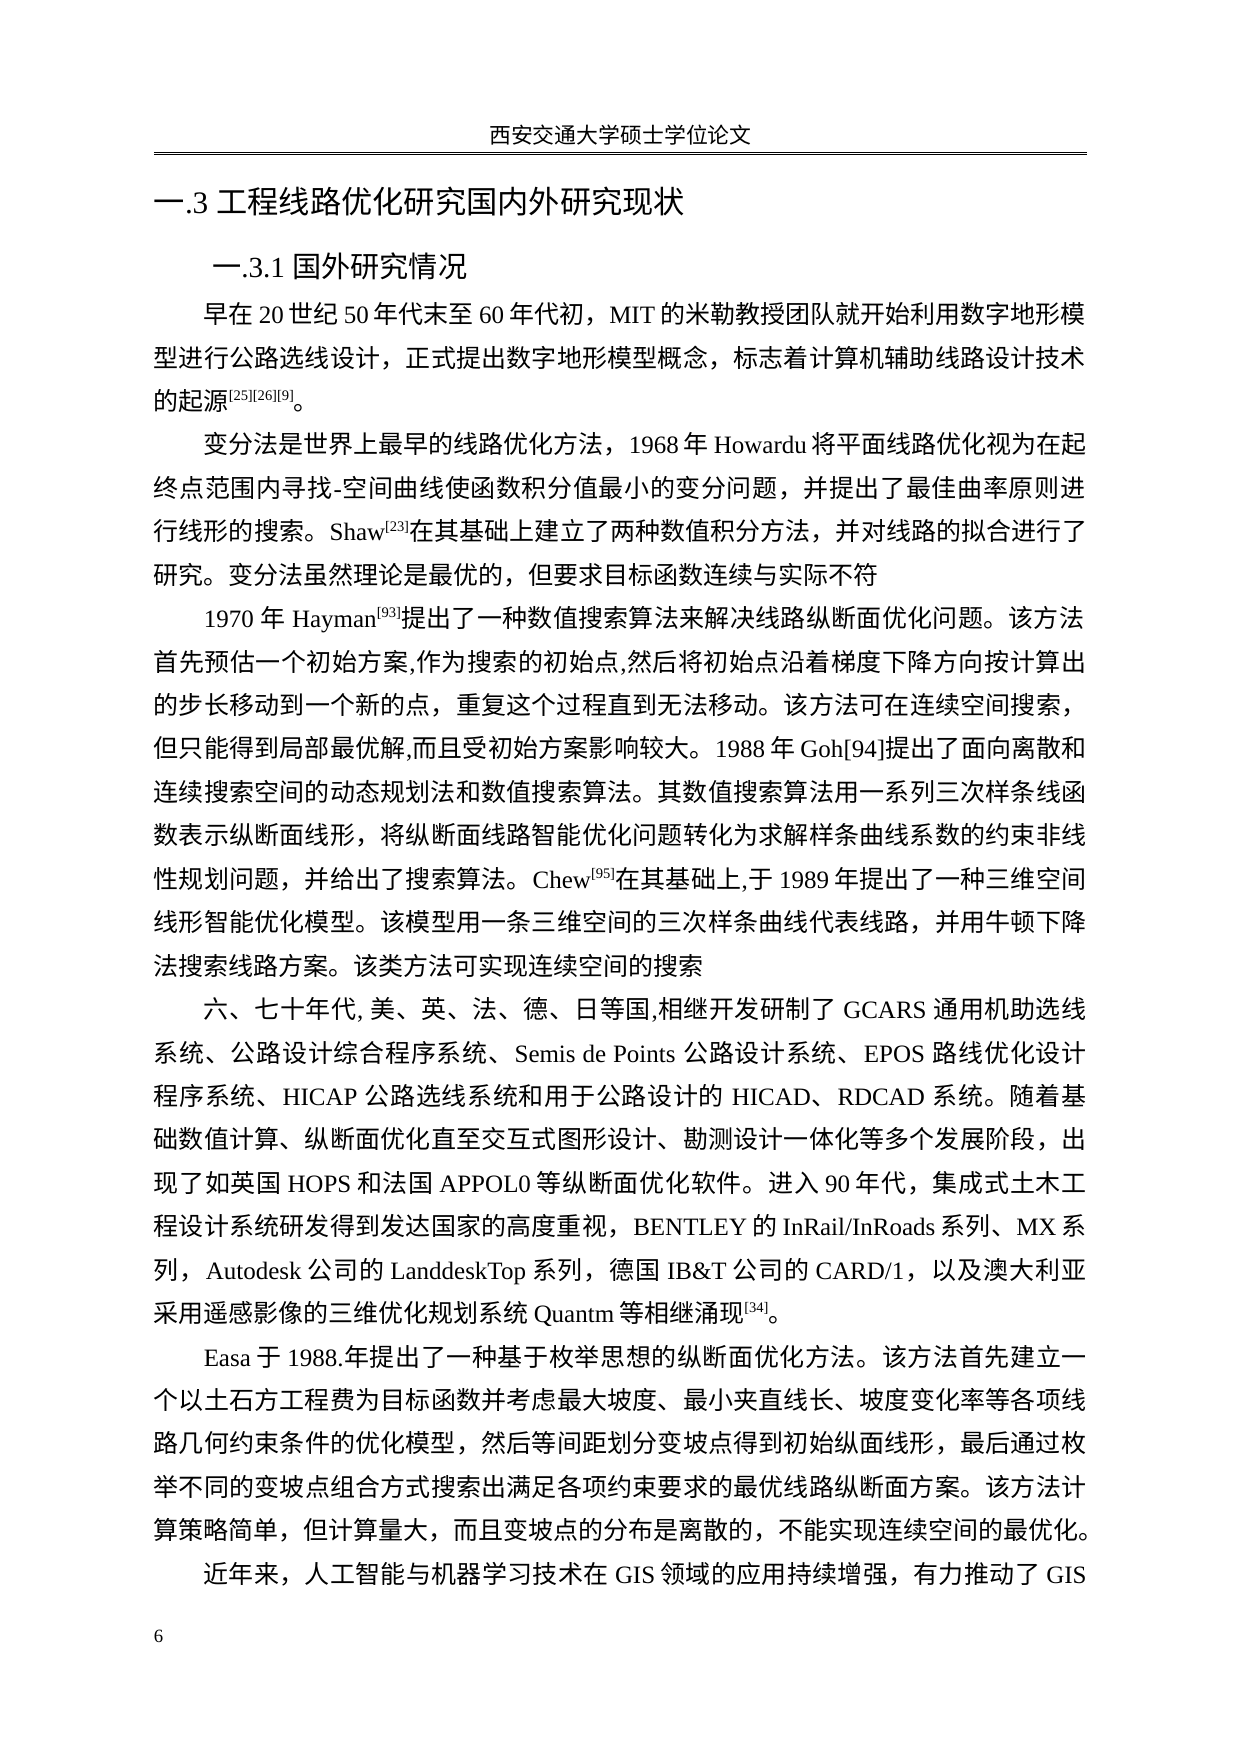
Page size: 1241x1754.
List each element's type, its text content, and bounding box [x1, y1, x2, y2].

subtitle 工程线路优化研究国内外研究现状 [153, 177, 1087, 222]
text 1970 年 Hayman[84]提出了一种数值搜索算法来解决线路纵断面优化问题。该方法首先预估一个初始方案,作为搜索的初始点,然后将初始点沿着梯度下降方向按计算出的步长移动到一个新的点，重复这个过程直到无法移动。该方法可在连续空间搜索，但只能得到局部最优解,而且受初始方案影响较大。1988年Goh[85]提出了面向离散和连续搜索空间的动态规划法和数值搜索算法。其数值搜索算法用一系列三次样条线函数表示纵断面线形，将纵断面线路智能优化问题转化为求解样条曲线系数的约束非线性规划问题，并给出了搜索算法。Chew[86]在其基础上,于 1989年提出了一种三维空间线形智能优化模型。该模型用一条三维空间的三次样条曲线代表线路，并用牛顿下降法搜索线路方案。该类方法可实现连续空间的搜索 [153, 599, 1087, 982]
subtitle 国外研究情况 [153, 244, 1087, 286]
text 六、七十年代, 美、英、法、德、日等国,相继开发研制了 GCARS 通用机助选线系统、公路设计综合程序系统、Semis de Points 公路设计系统、EPOS 路线优化设计程序系统、HICAP 公路选线系统和用于公路设计的 HICAD、RDCAD 系统。随着基础数值计算、纵断面优化直至交互式图形设计、勘测设计一体化等多个发展阶段，出现了如英国HOPS和法国APPOL0等纵断面优化软件。进入90年代，集成式土木工程设计系统研发得到发达国家的高度重视，BENTLEY的InRail/InRoads系列、MX系列，Autodesk公司的LanddeskTop系列，德国IB&T公司的CARD/1，以及澳大利亚采用遥感影像的三维优化规划系统Quantm等相继涌现[34]。 [153, 989, 1087, 1330]
text Easa于1988.年提出了一种基于枚举思想的纵断面优化方法。该方法首先建立一个以土石方工程费为目标函数并考虑最大坡度、最小夹直线长、坡度变化率等各项线路几何约束条件的优化模型，然后等间距划分变坡点得到初始纵面线形，最后通过枚举不同的变坡点组合方式搜索出满足各项约束要求的最优线路纵断面方案。该方法计算策略简单，但计算量大，而且变坡点的分布是离散的，不能实现连续空间的最优化。 [153, 1337, 1087, 1547]
text 变分法是世界上最早的线路优化方法，1968年Howardu将平面线路优化视为在起终点范围内寻找-空间曲线使函数积分值最小的变分问题，并提出了最佳曲率原则进行线形的搜索。Shaw[23]在其基础上建立了两种数值积分方法，并对线路的拟合进行了研究。变分法虽然理论是最优的，但要求目标函数连续与实际不符 [153, 425, 1087, 591]
text 早在20世纪50年代末至60年代初，MIT的米勒教授团队就开始利用数字地形模型进行公路选线设计，正式提出数字地形模型概念，标志着计算机辅助线路设计技术的起源[25][26][9]。 [153, 294, 1087, 418]
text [153, 1554, 1087, 1591]
